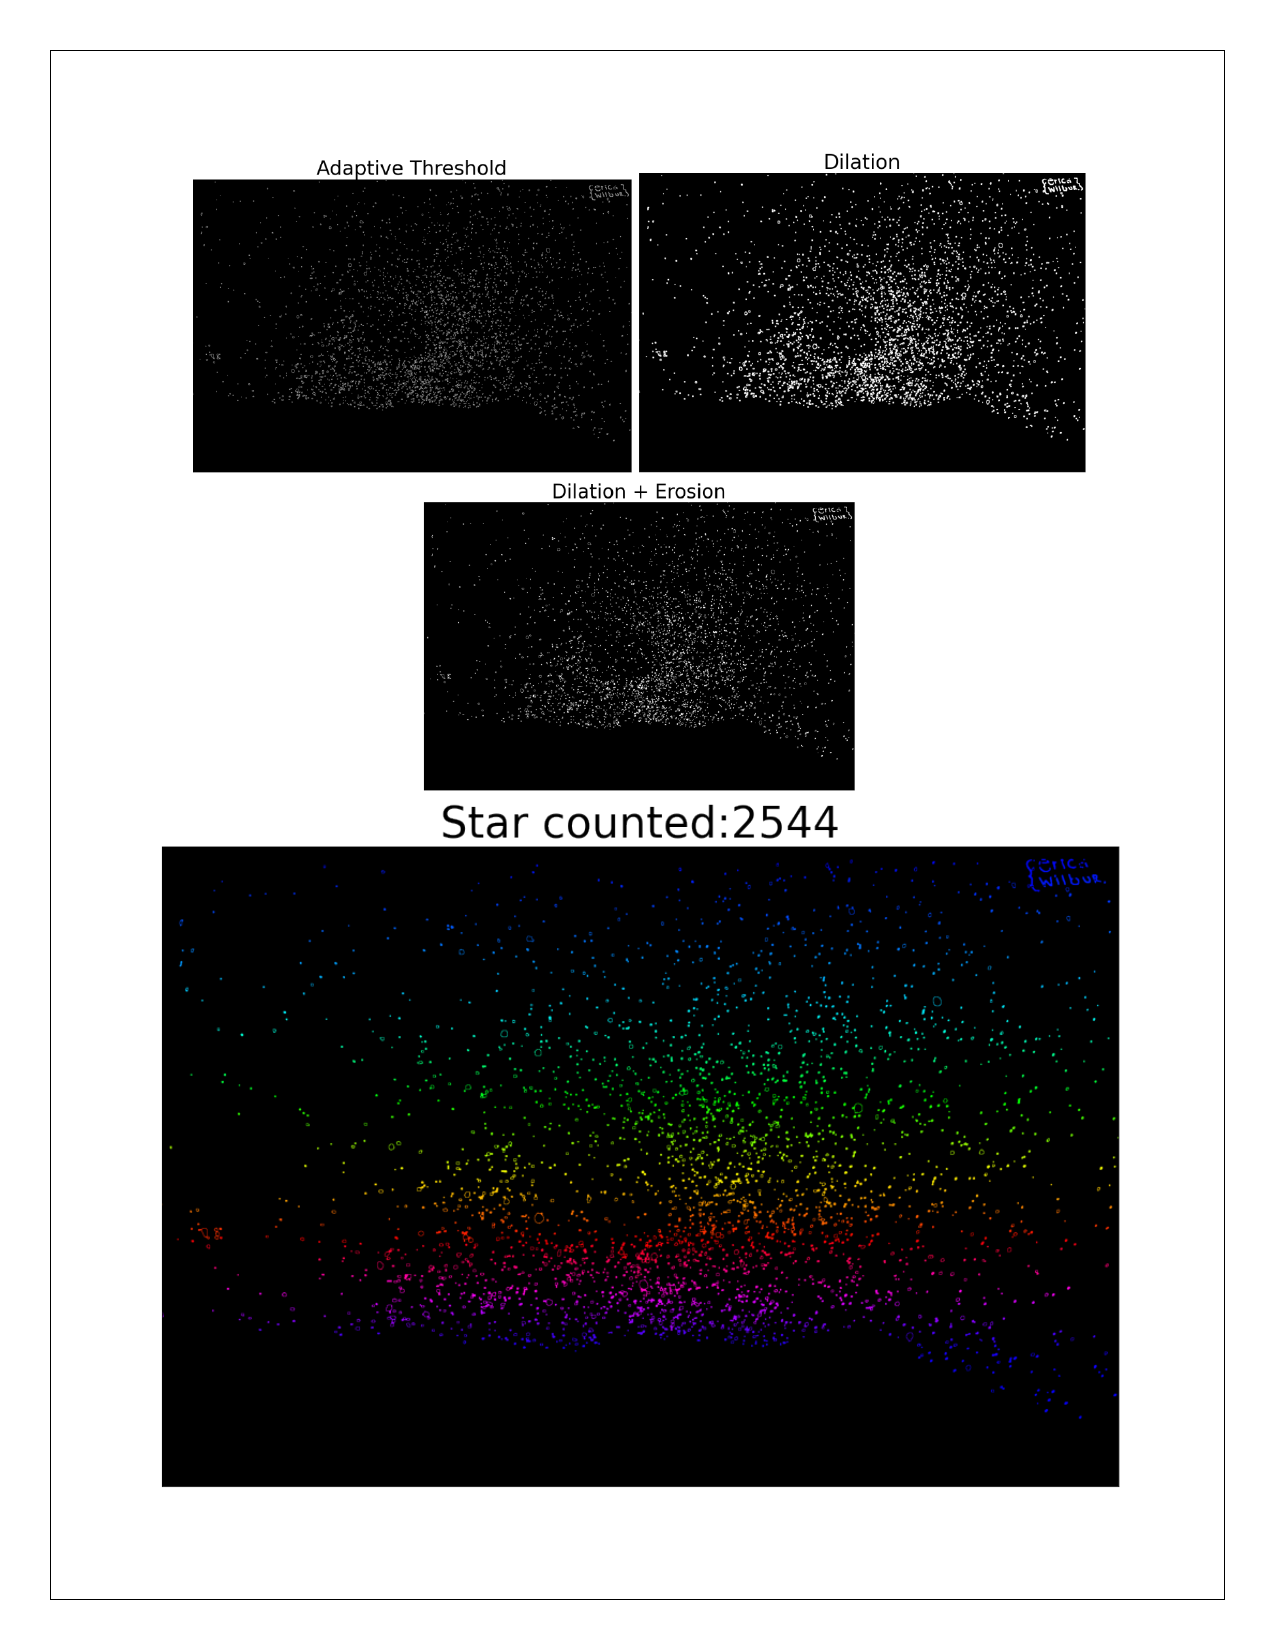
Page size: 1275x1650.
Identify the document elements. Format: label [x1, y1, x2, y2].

picture [187, 150, 1088, 477]
picture [150, 797, 1125, 1498]
picture [418, 479, 857, 795]
